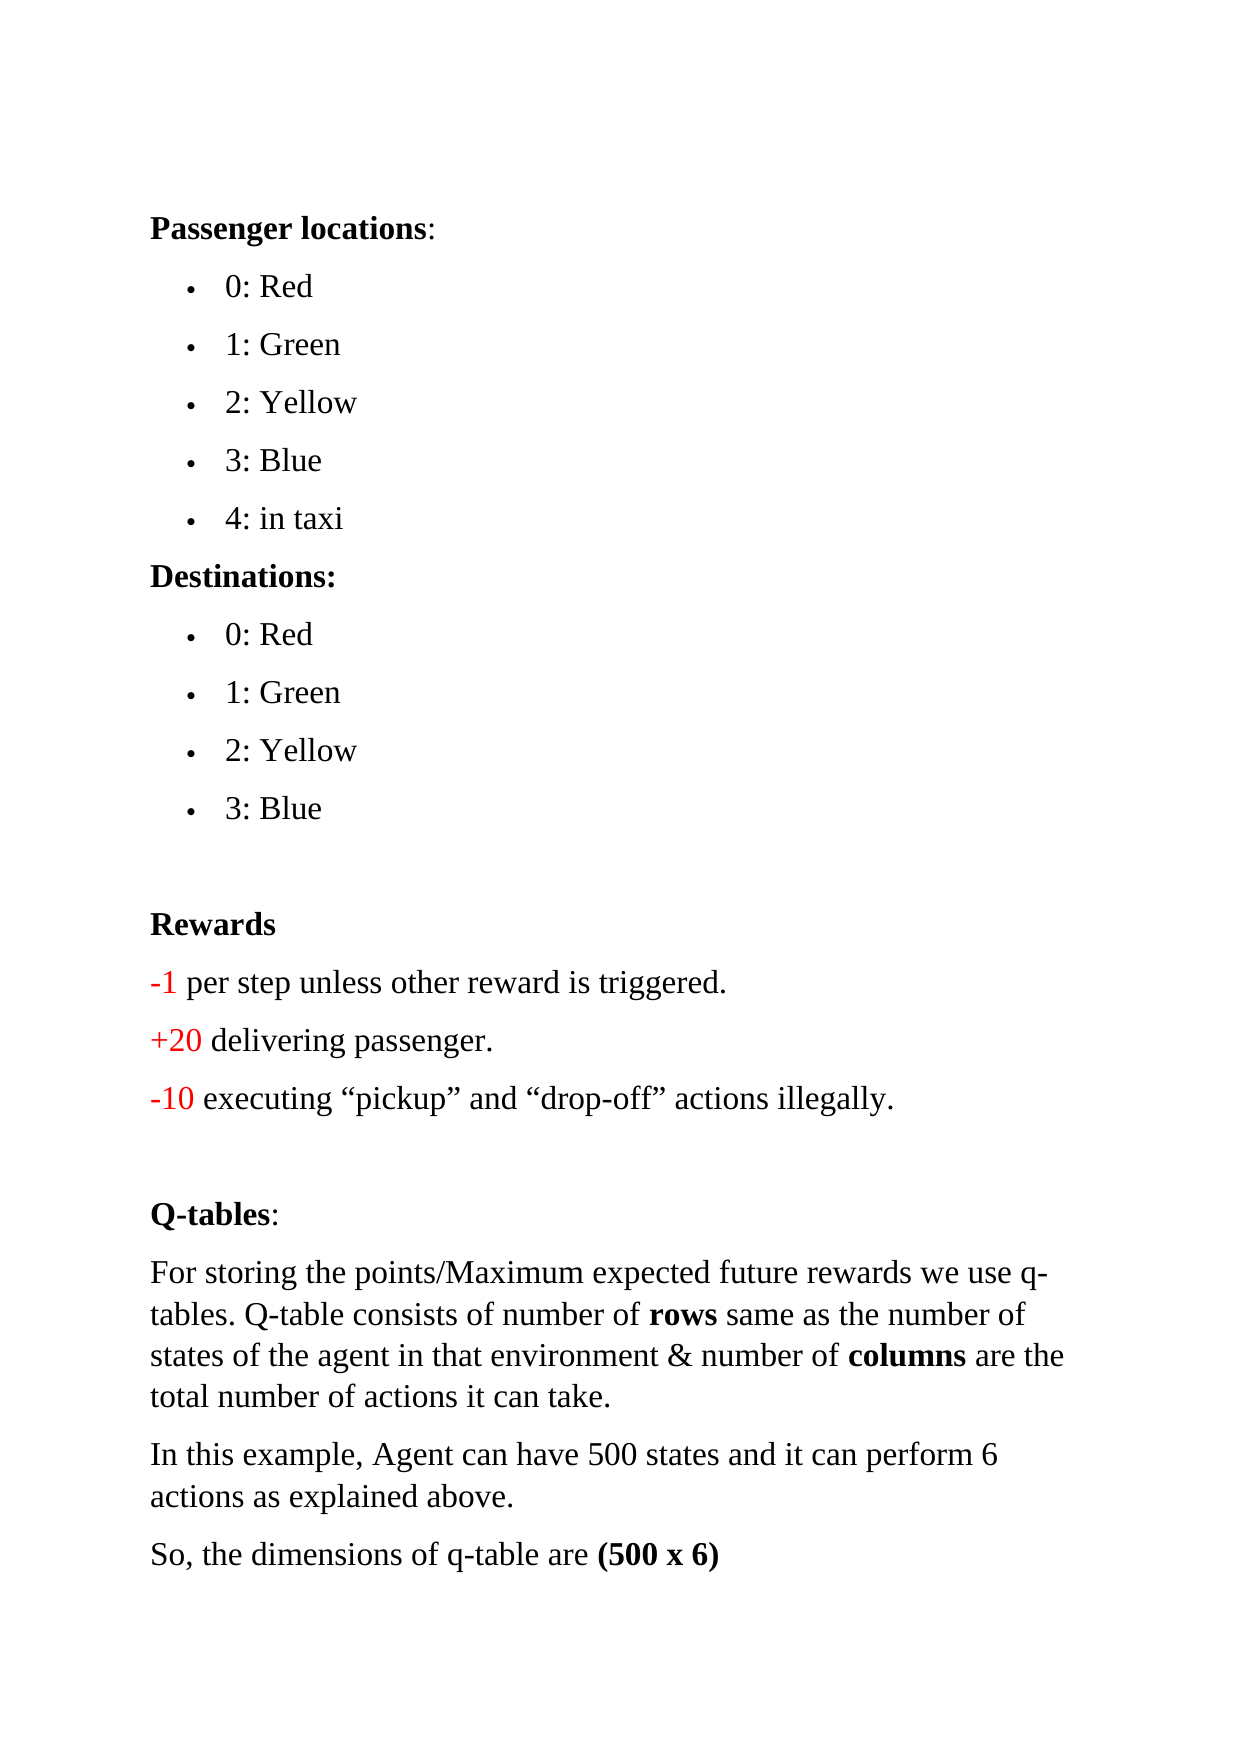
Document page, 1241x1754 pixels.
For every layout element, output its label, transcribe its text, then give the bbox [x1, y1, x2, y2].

text -1 per step unless other reward is triggered. [150, 962, 1090, 1001]
text -10 executing “pickup” and “drop-off” actions illegally. [150, 1078, 1090, 1117]
text Destinations: [150, 556, 1090, 594]
text Q-tables: [150, 1194, 1090, 1233]
list 1: Green [187, 672, 1090, 711]
text So, the dimensions of q-table are (500 x 6) [150, 1534, 1090, 1572]
list 2: Yellow [187, 730, 1090, 768]
text Passenger locations: [150, 208, 1090, 246]
list 3: Blue [187, 788, 1090, 827]
list 0: Red [187, 266, 1090, 304]
text +20 delivering passenger. [150, 1020, 1090, 1059]
list 2: Yellow [187, 382, 1090, 420]
list 4: in taxi [187, 498, 1090, 536]
list 3: Blue [187, 440, 1090, 478]
text For storing the points/Maximum expected future rewards we use q-tables. Q-table consists of number of rows same as the number of states of the agent in that environment & number of columns are the total number of actions it can take. [150, 1252, 1090, 1415]
text Rewards [150, 904, 1090, 943]
text In this example, Agent can have 500 states and it can perform 6 actions as explained above. [150, 1434, 1090, 1514]
list 1: Green [187, 324, 1090, 362]
list 0: Red [187, 614, 1090, 652]
